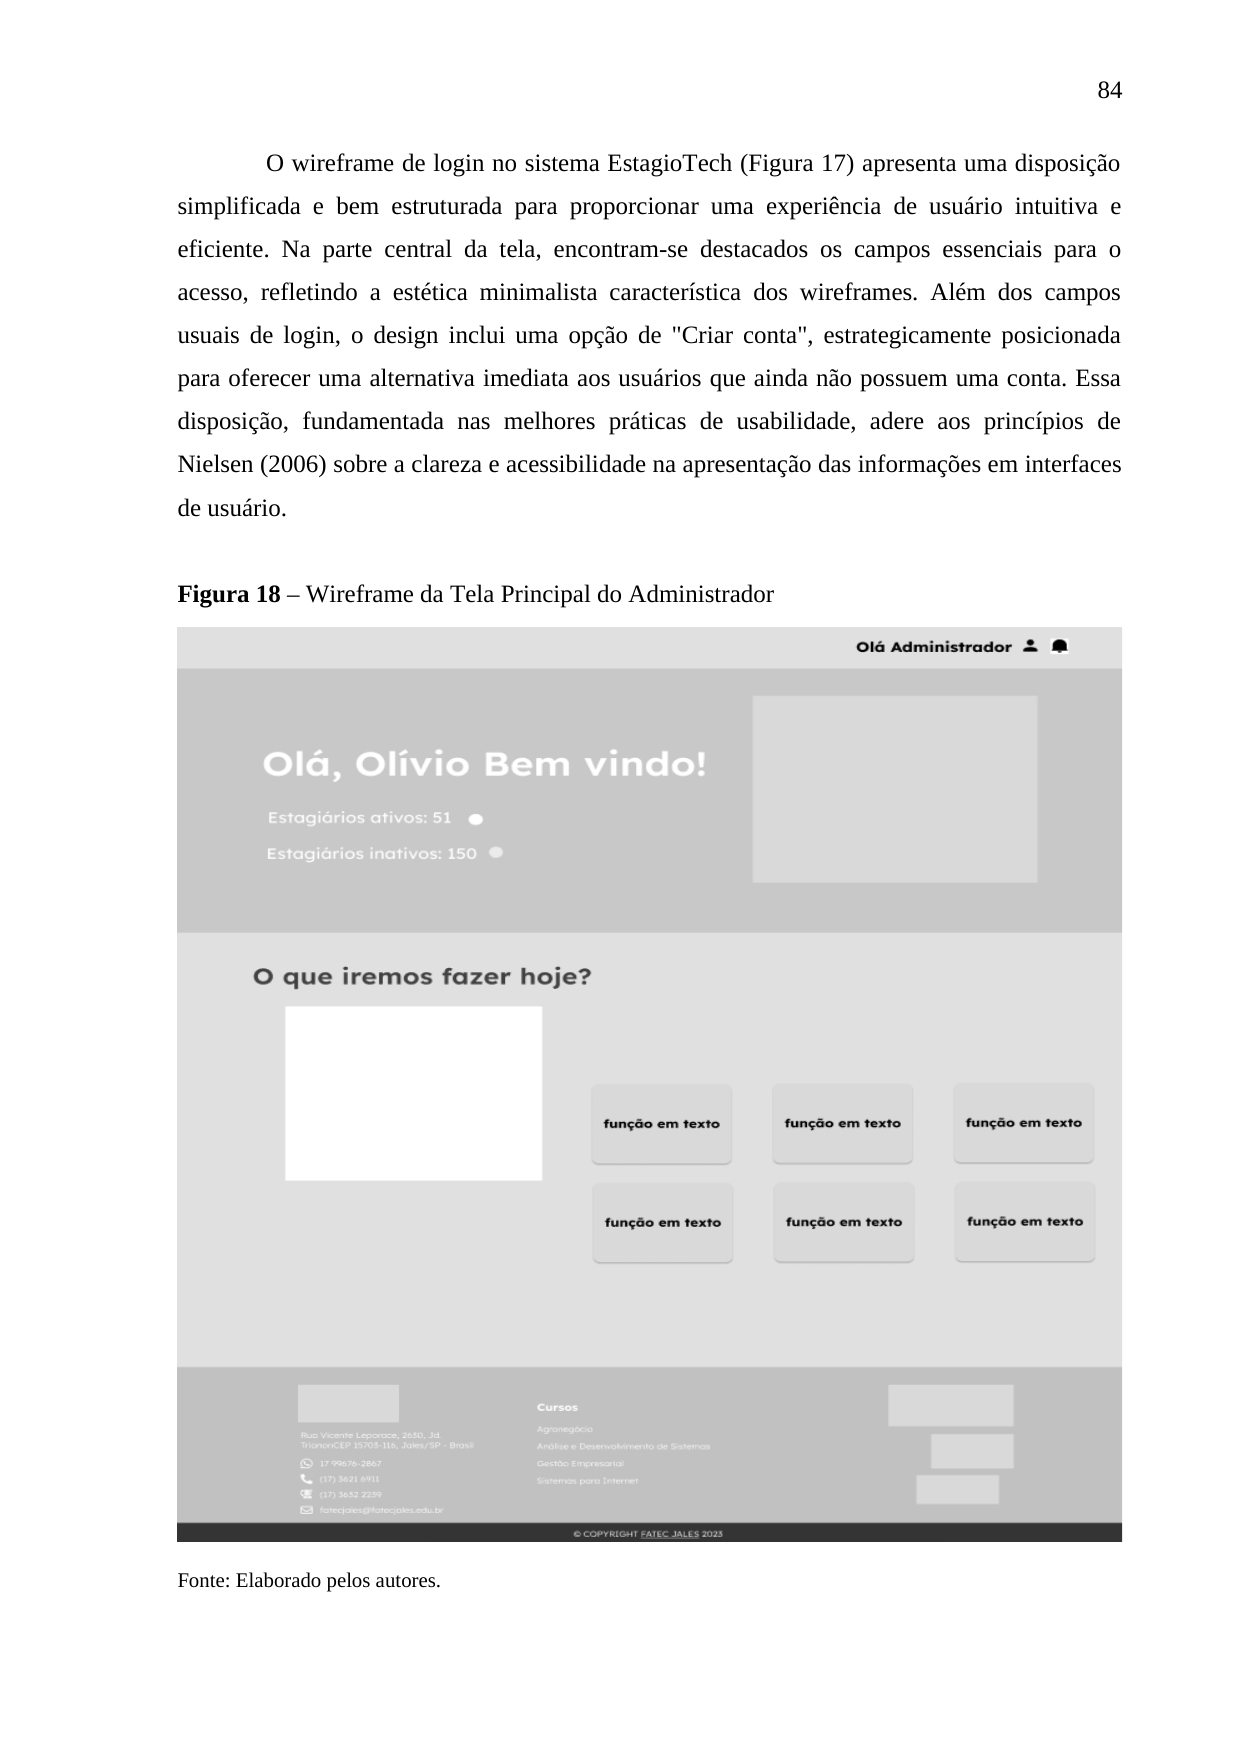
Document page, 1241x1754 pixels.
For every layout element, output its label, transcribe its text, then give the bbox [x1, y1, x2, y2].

text O wireframe de login no sistema EstagioTech (Figura 17) apresenta uma disposição simplificada e bem estruturada para proporcionar uma experiência de usuário intuitiva e eficiente. Na parte central da tela, encontram-se destacados os campos essenciais para o acesso, refletindo a estética minimalista característica dos wireframes. Além dos campos usuais de login, o design inclui uma opção de "Criar conta", estrategicamente posicionada para oferecer uma alternativa imediata aos usuários que ainda não possuem uma conta. Essa disposição, fundamentada nas melhores práticas de usabilidade, adere aos princípios de Nielsen (2006) sobre a clareza e acessibilidade na apresentação das informações em interfaces de usuário. [177, 148, 1122, 521]
text Fonte: Elaborado pelos autores. [177, 1542, 1122, 1592]
text Figura 18 – Wireframe da Tela Principal do Administrador [177, 579, 1122, 608]
picture [177, 627, 1123, 1542]
